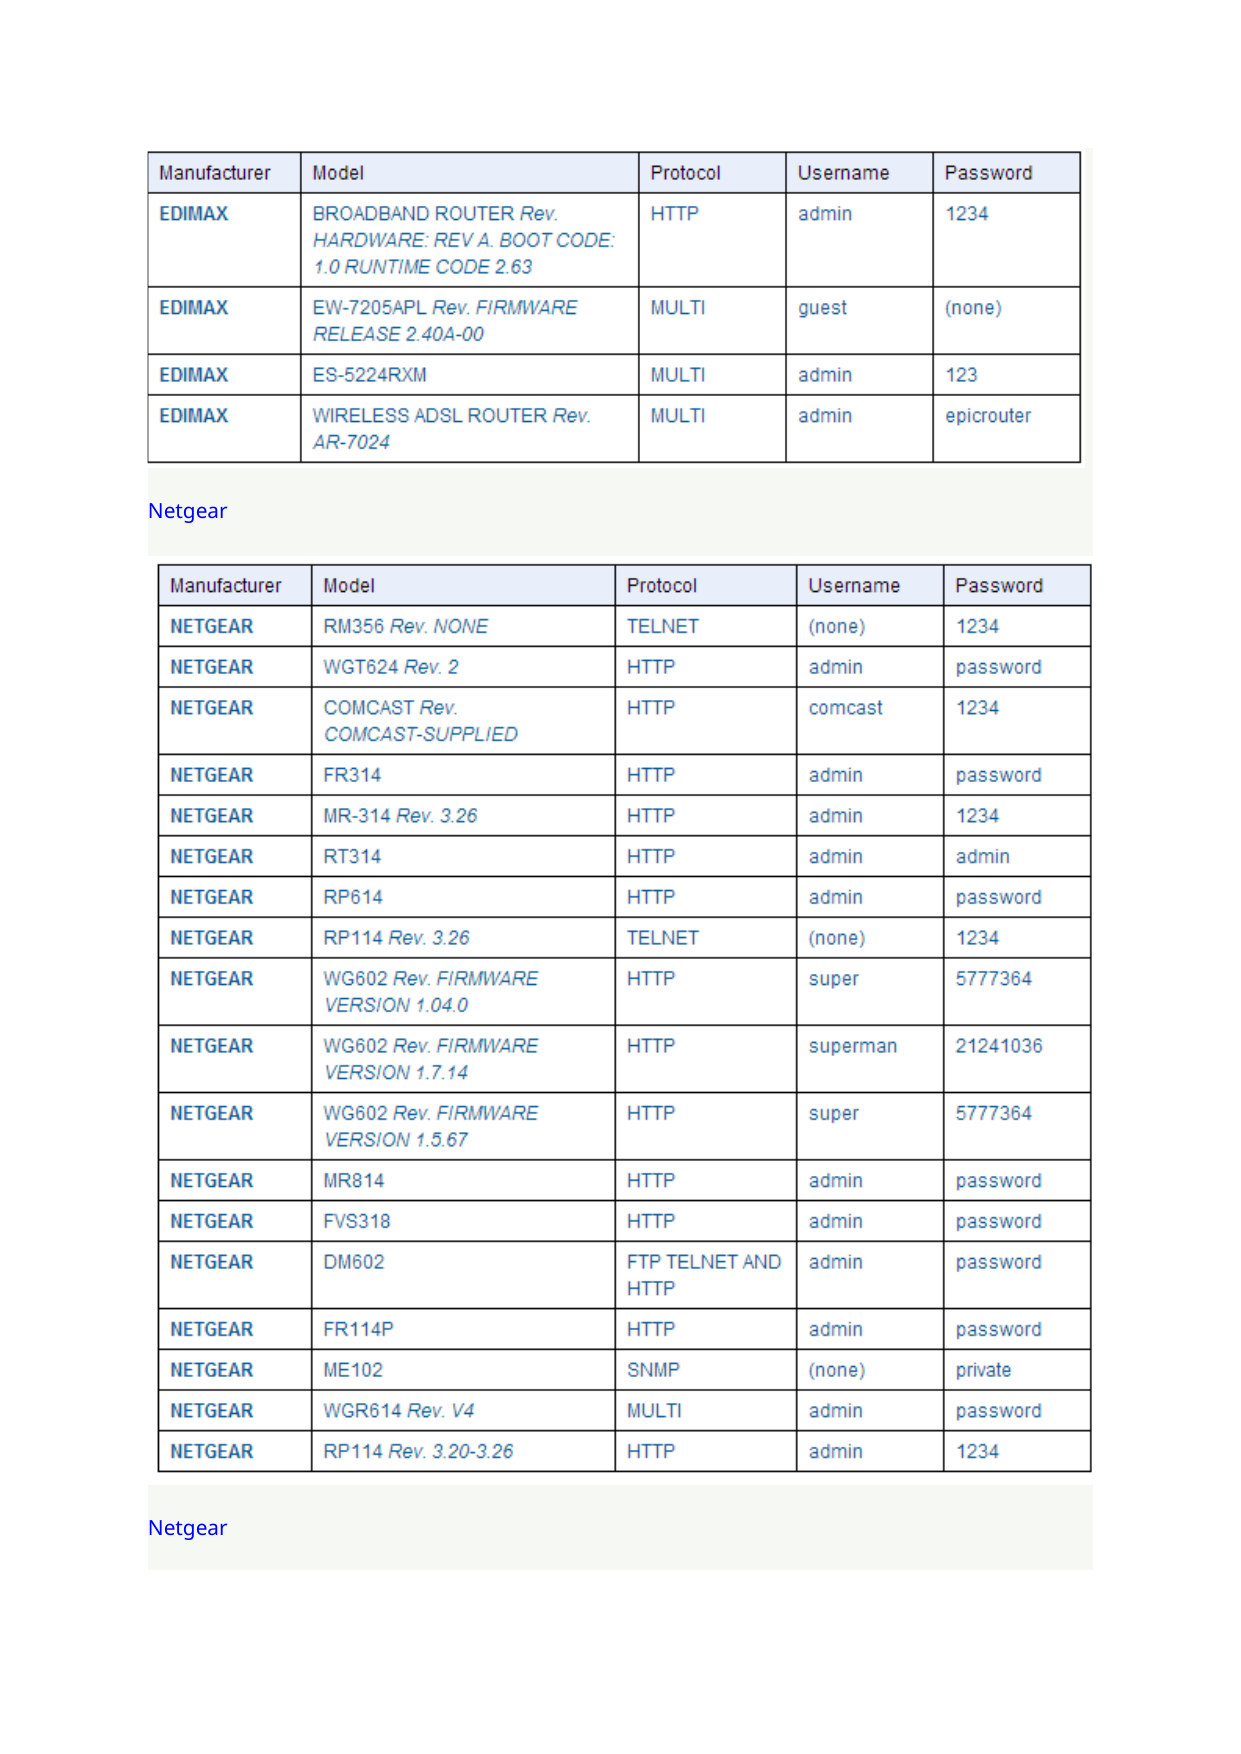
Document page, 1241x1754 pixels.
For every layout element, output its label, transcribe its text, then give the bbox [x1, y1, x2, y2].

picture [147, 147, 1085, 468]
picture [147, 556, 1106, 1485]
text Netgear ZYXEL APPLE DLİNK [148, 1513, 1093, 1570]
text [148, 148, 1093, 556]
